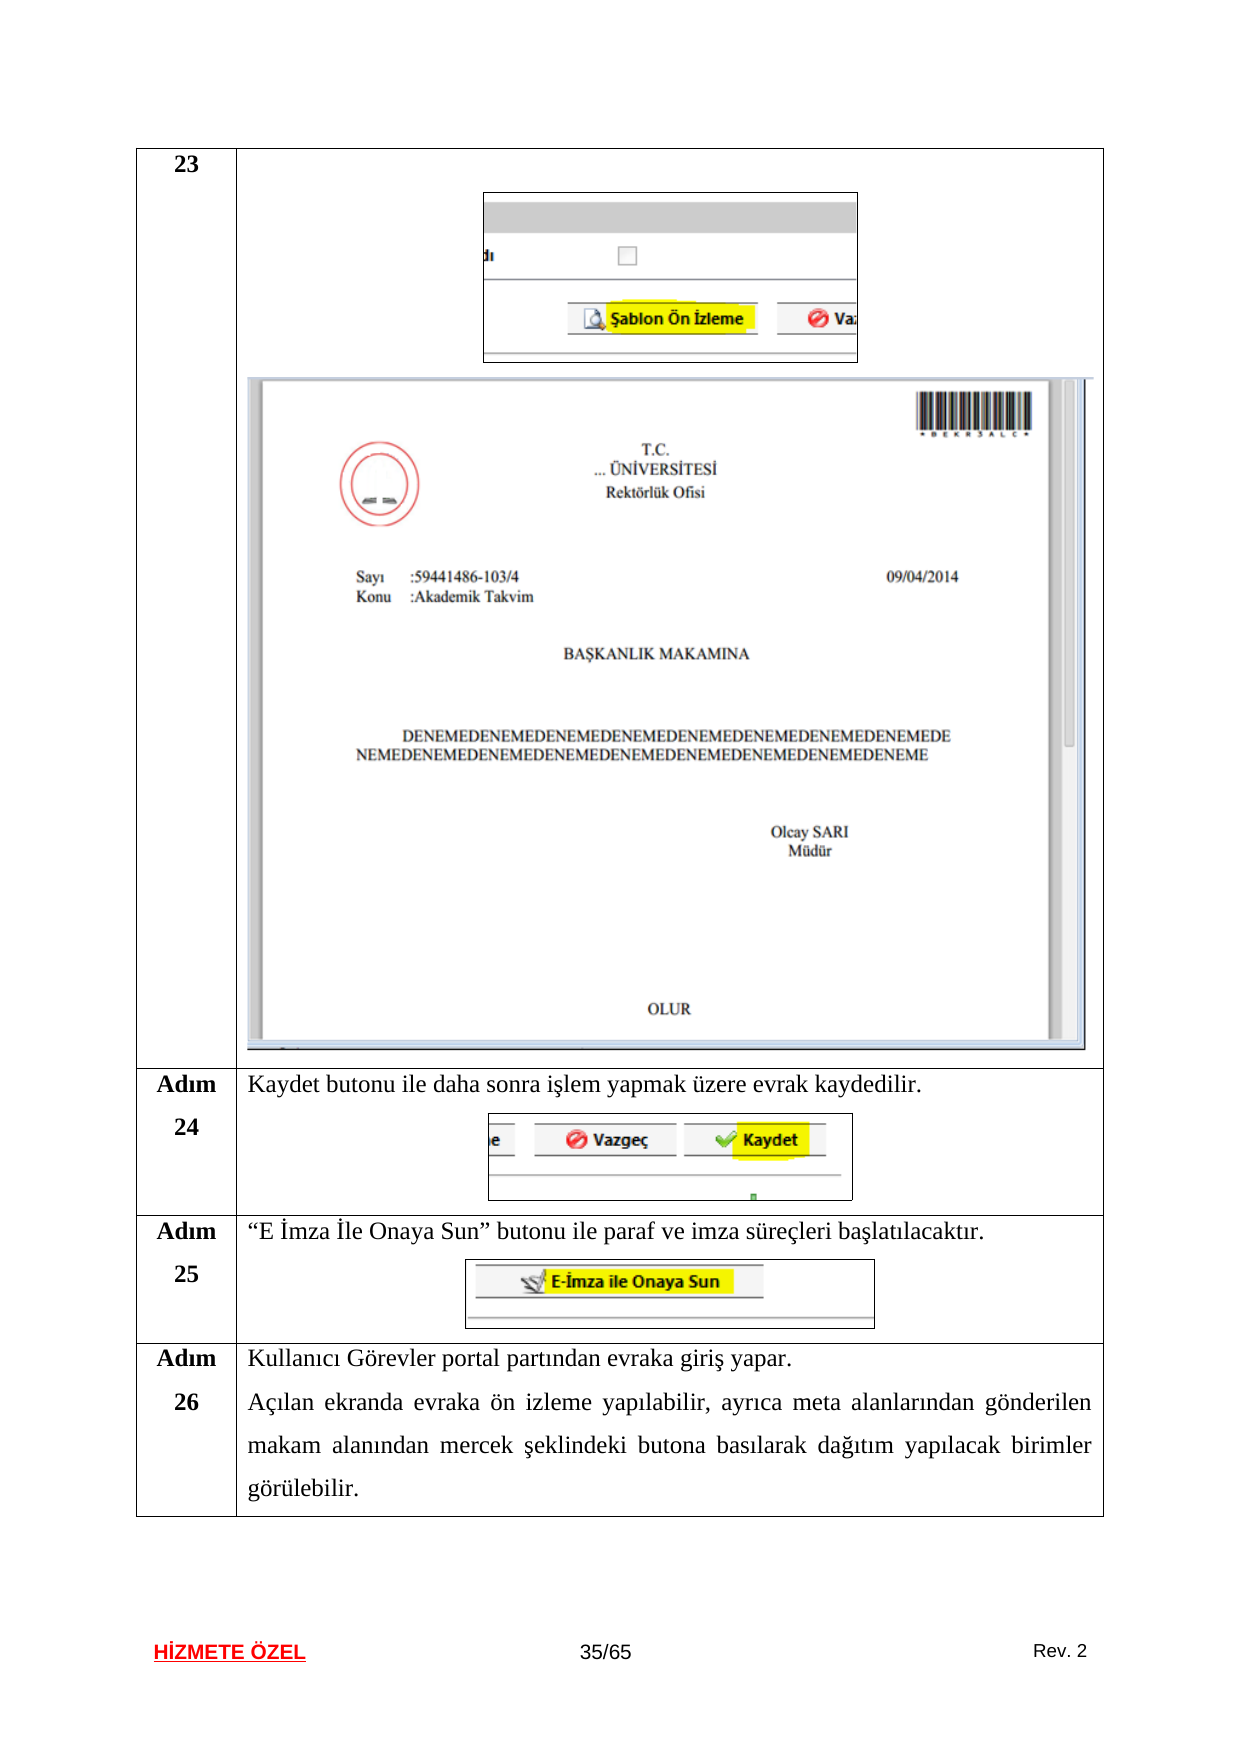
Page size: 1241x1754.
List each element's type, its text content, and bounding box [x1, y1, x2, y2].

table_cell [237, 149, 1103, 1068]
table_cell “E İmza İle Onaya Sun” butonu ile paraf ve imza süreçleri başlatılacaktır. [237, 1216, 1103, 1342]
picture [466, 1260, 874, 1328]
table_cell Adım 26 [137, 1344, 236, 1516]
table_cell Adım 24 [137, 1069, 236, 1215]
table_cell Adım 23 [137, 149, 236, 1068]
table_cell Adım 25 [137, 1216, 236, 1342]
picture [247, 377, 1094, 1054]
picture [484, 193, 857, 362]
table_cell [237, 1344, 1103, 1516]
picture [489, 1114, 852, 1200]
table_cell Kaydet butonu ile daha sonra işlem yapmak üzere evrak kaydedilir. [237, 1069, 1103, 1215]
